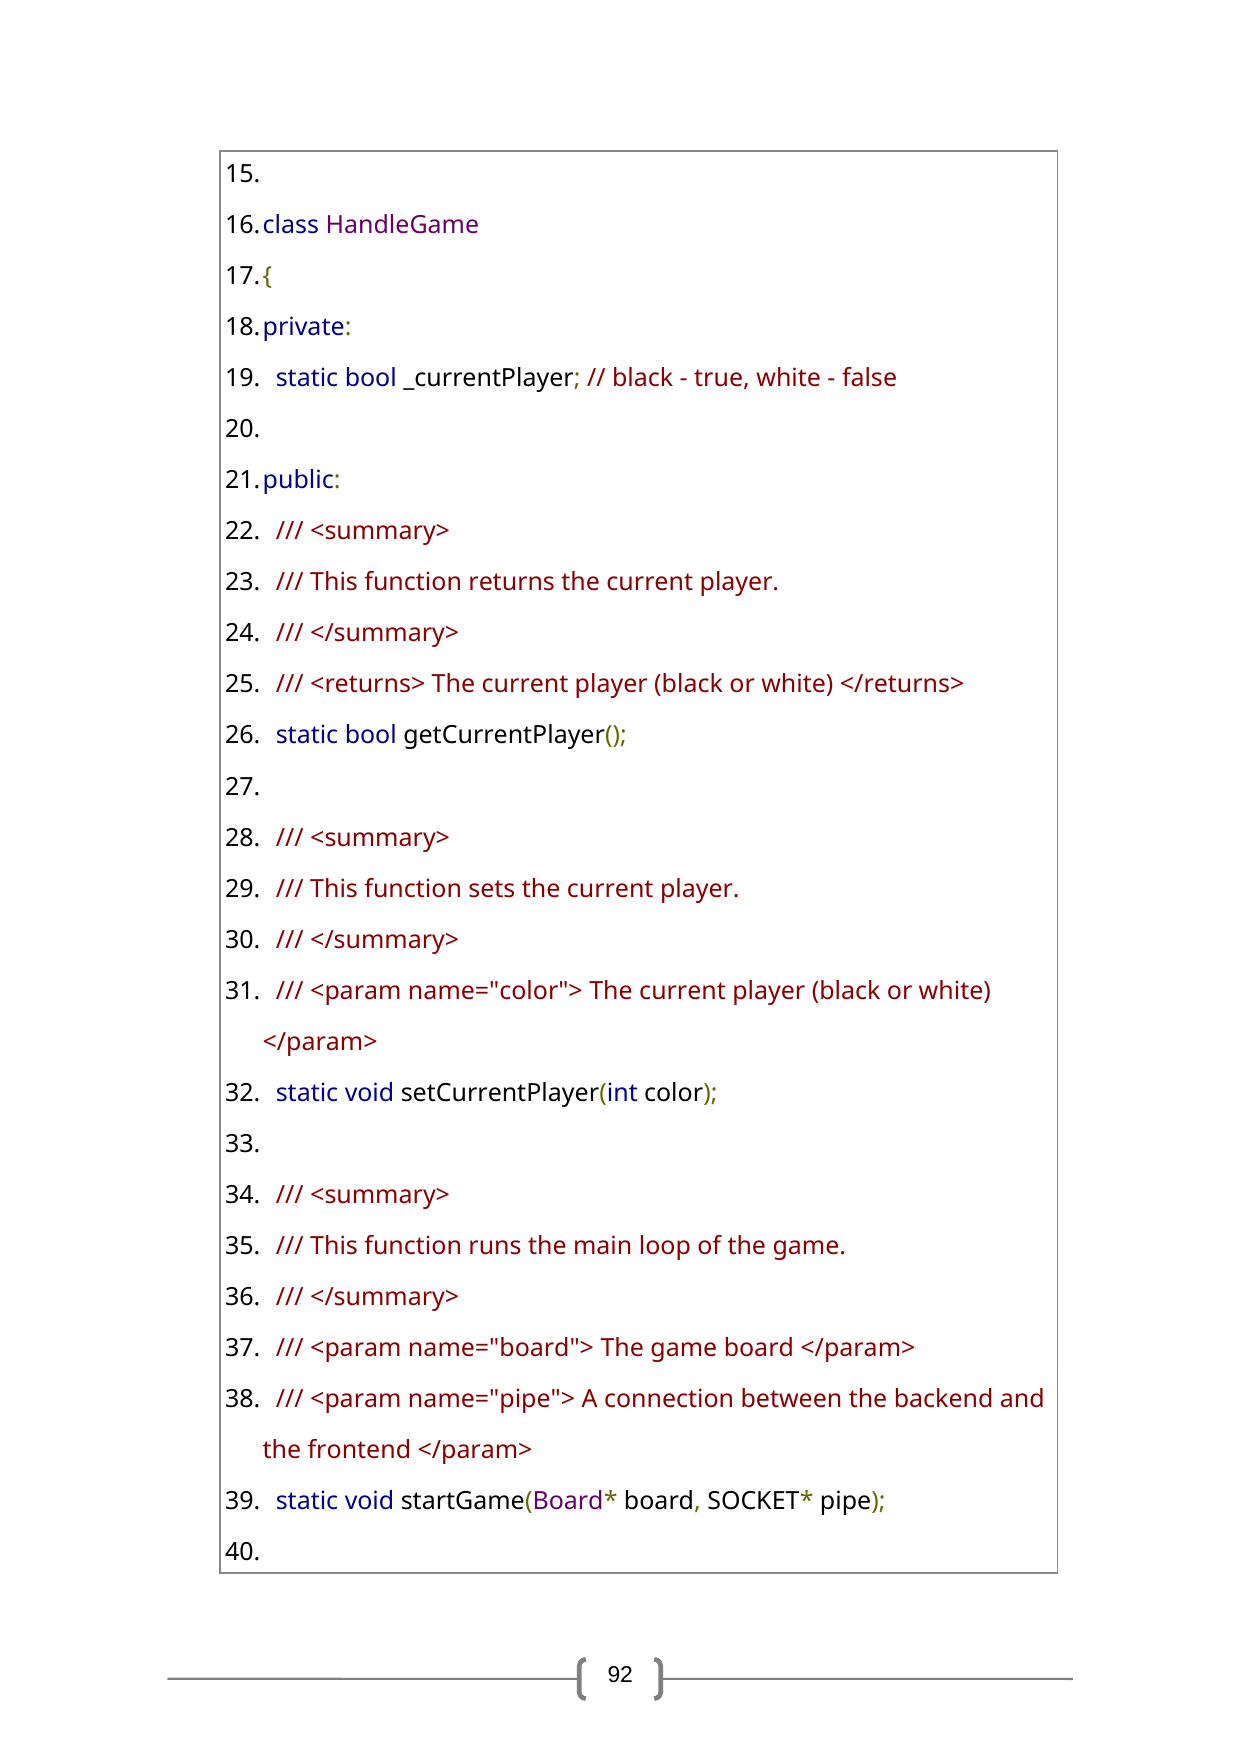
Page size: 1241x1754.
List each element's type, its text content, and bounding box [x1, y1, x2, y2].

list class HandleGame [221, 201, 1057, 241]
list private: [221, 303, 1057, 343]
list public: [221, 456, 1057, 496]
list /// This function sets the current player. [221, 864, 1057, 904]
list /// </summary> [221, 609, 1057, 649]
list /// <param name="board"> The game board </param> [221, 1324, 1057, 1364]
list /// This function runs the main loop of the game. [221, 1222, 1057, 1262]
list /// This function returns the current player. [221, 558, 1057, 598]
list /// </summary> [221, 1273, 1057, 1313]
list /// <summary> [221, 507, 1057, 547]
list /// </summary> [221, 916, 1057, 955]
list /// <param name="pipe"> A connection between the backend and the frontend </param> [221, 1375, 1057, 1466]
list static bool _currentPlayer; // black - true, white - false [221, 354, 1057, 394]
list /// <summary> [221, 1171, 1057, 1211]
list /// <summary> [221, 813, 1057, 853]
list static bool getCurrentPlayer(); [221, 711, 1057, 751]
list /// <param name="color"> The current player (black or white) </param> [221, 967, 1057, 1057]
list static void startGame(Board* board, SOCKET* pipe); [221, 1477, 1057, 1517]
list { [221, 252, 1057, 292]
list /// <returns> The current player (black or white) </returns> [221, 660, 1057, 700]
list static void setCurrentPlayer(int color); [221, 1069, 1057, 1108]
